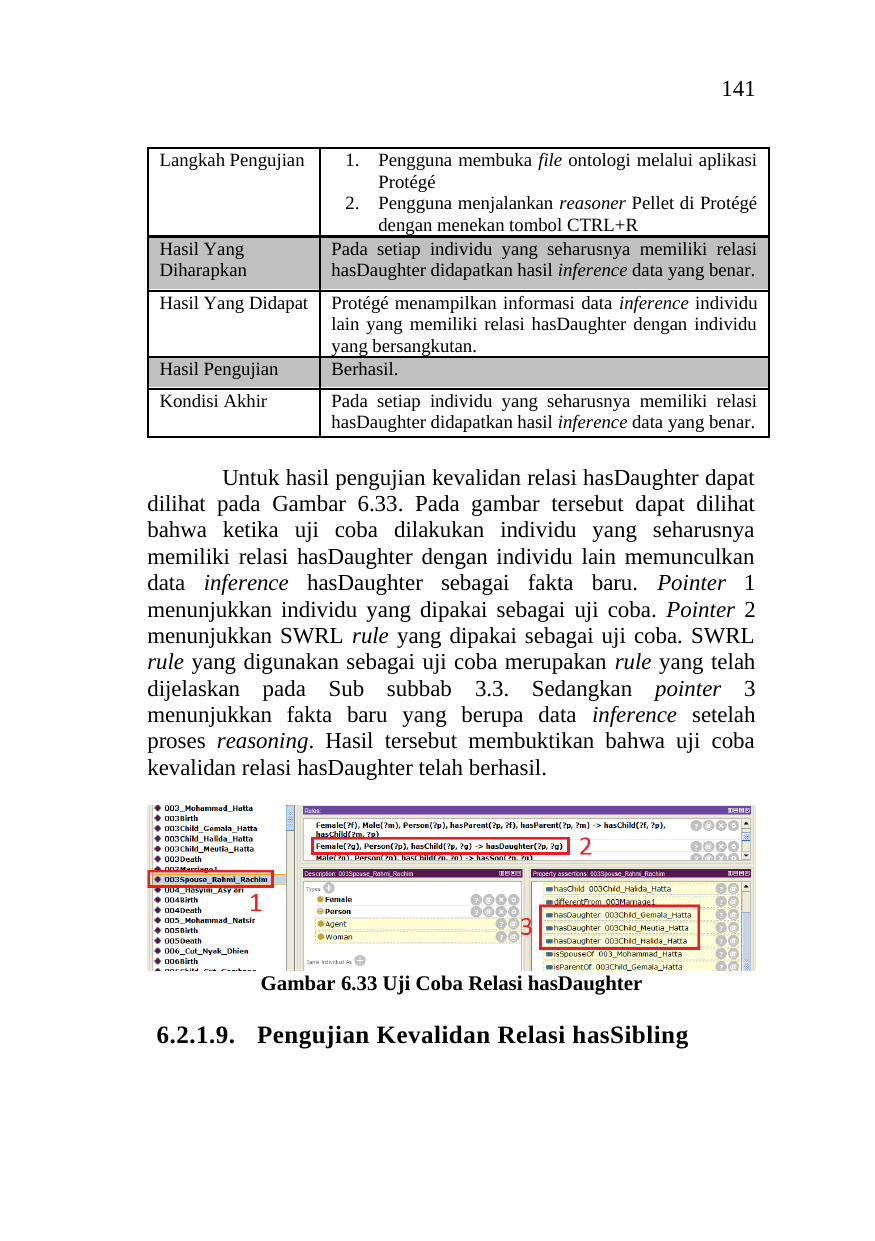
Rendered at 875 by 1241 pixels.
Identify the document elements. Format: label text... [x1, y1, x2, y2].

table_cell Hasil Yang Diharapkan [149, 238, 319, 289]
table_cell Protégé menampilkan informasi data inference individu lain yang memiliki relasi hasDaughter dengan individu yang bersangkutan. [321, 292, 768, 356]
table_cell Hasil Yang Didapat [149, 292, 319, 356]
table_cell Pengguna membuka file ontologi melalui aplikasi Protégé Pengguna menjalankan reasoner Pellet di Protégé dengan menekan tombol CTRL+R [321, 149, 768, 235]
picture [147, 805, 756, 971]
table_cell Berhasil. [321, 358, 768, 387]
subtitle Pengujian Kevalidan Relasi hasSibling [156, 1020, 756, 1048]
table_cell Langkah Pengujian [149, 149, 319, 235]
table_cell Pada setiap individu yang seharusnya memiliki relasi hasDaughter didapatkan hasil inference data yang benar. [321, 238, 768, 289]
table_cell Pada setiap individu yang seharusnya memiliki relasi hasDaughter didapatkan hasil inference data yang benar. [321, 390, 768, 436]
table_cell Hasil Pengujian [149, 358, 319, 387]
table_cell Kondisi Akhir [149, 390, 319, 436]
